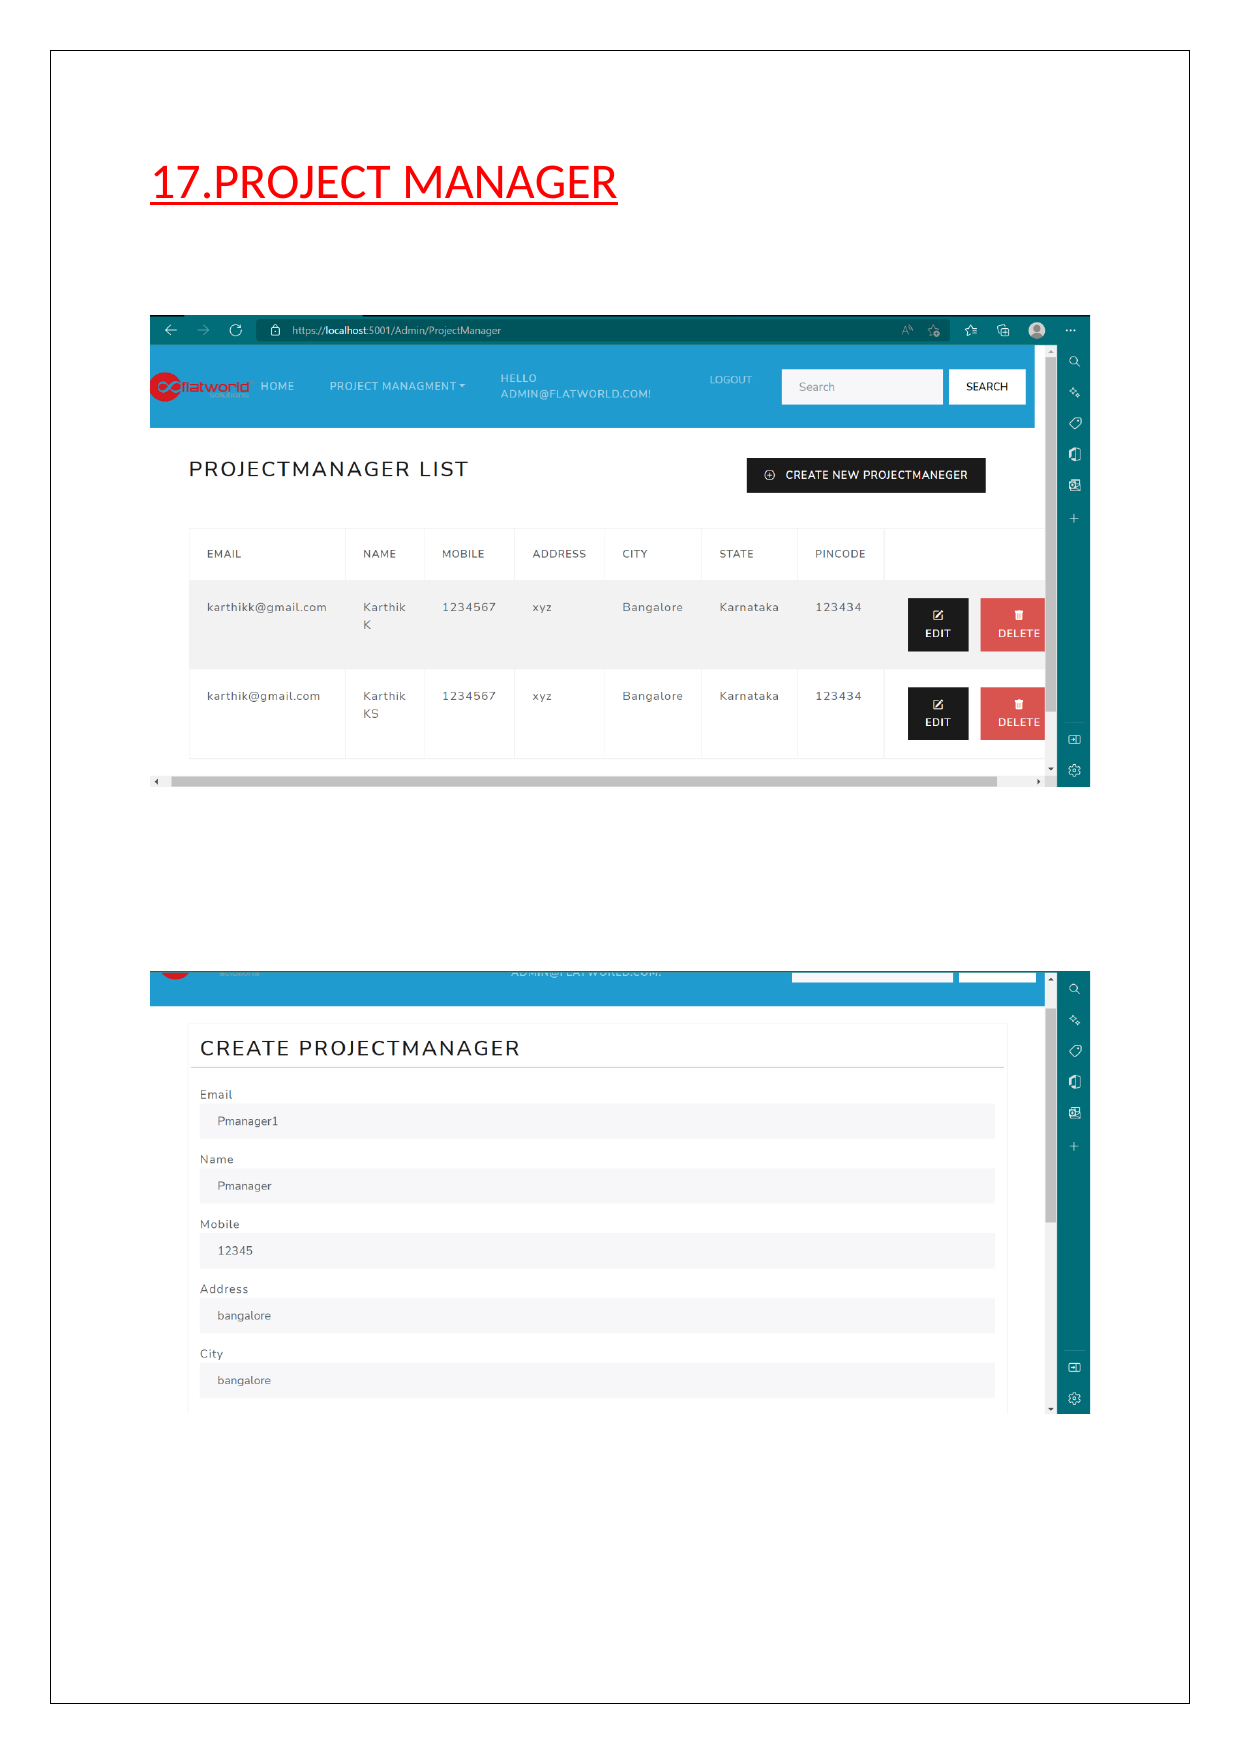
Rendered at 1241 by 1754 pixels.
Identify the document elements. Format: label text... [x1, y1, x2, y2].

picture [150, 315, 1091, 787]
text 17.PROJECT MANAGER [150, 150, 1090, 211]
picture [150, 971, 1091, 1414]
